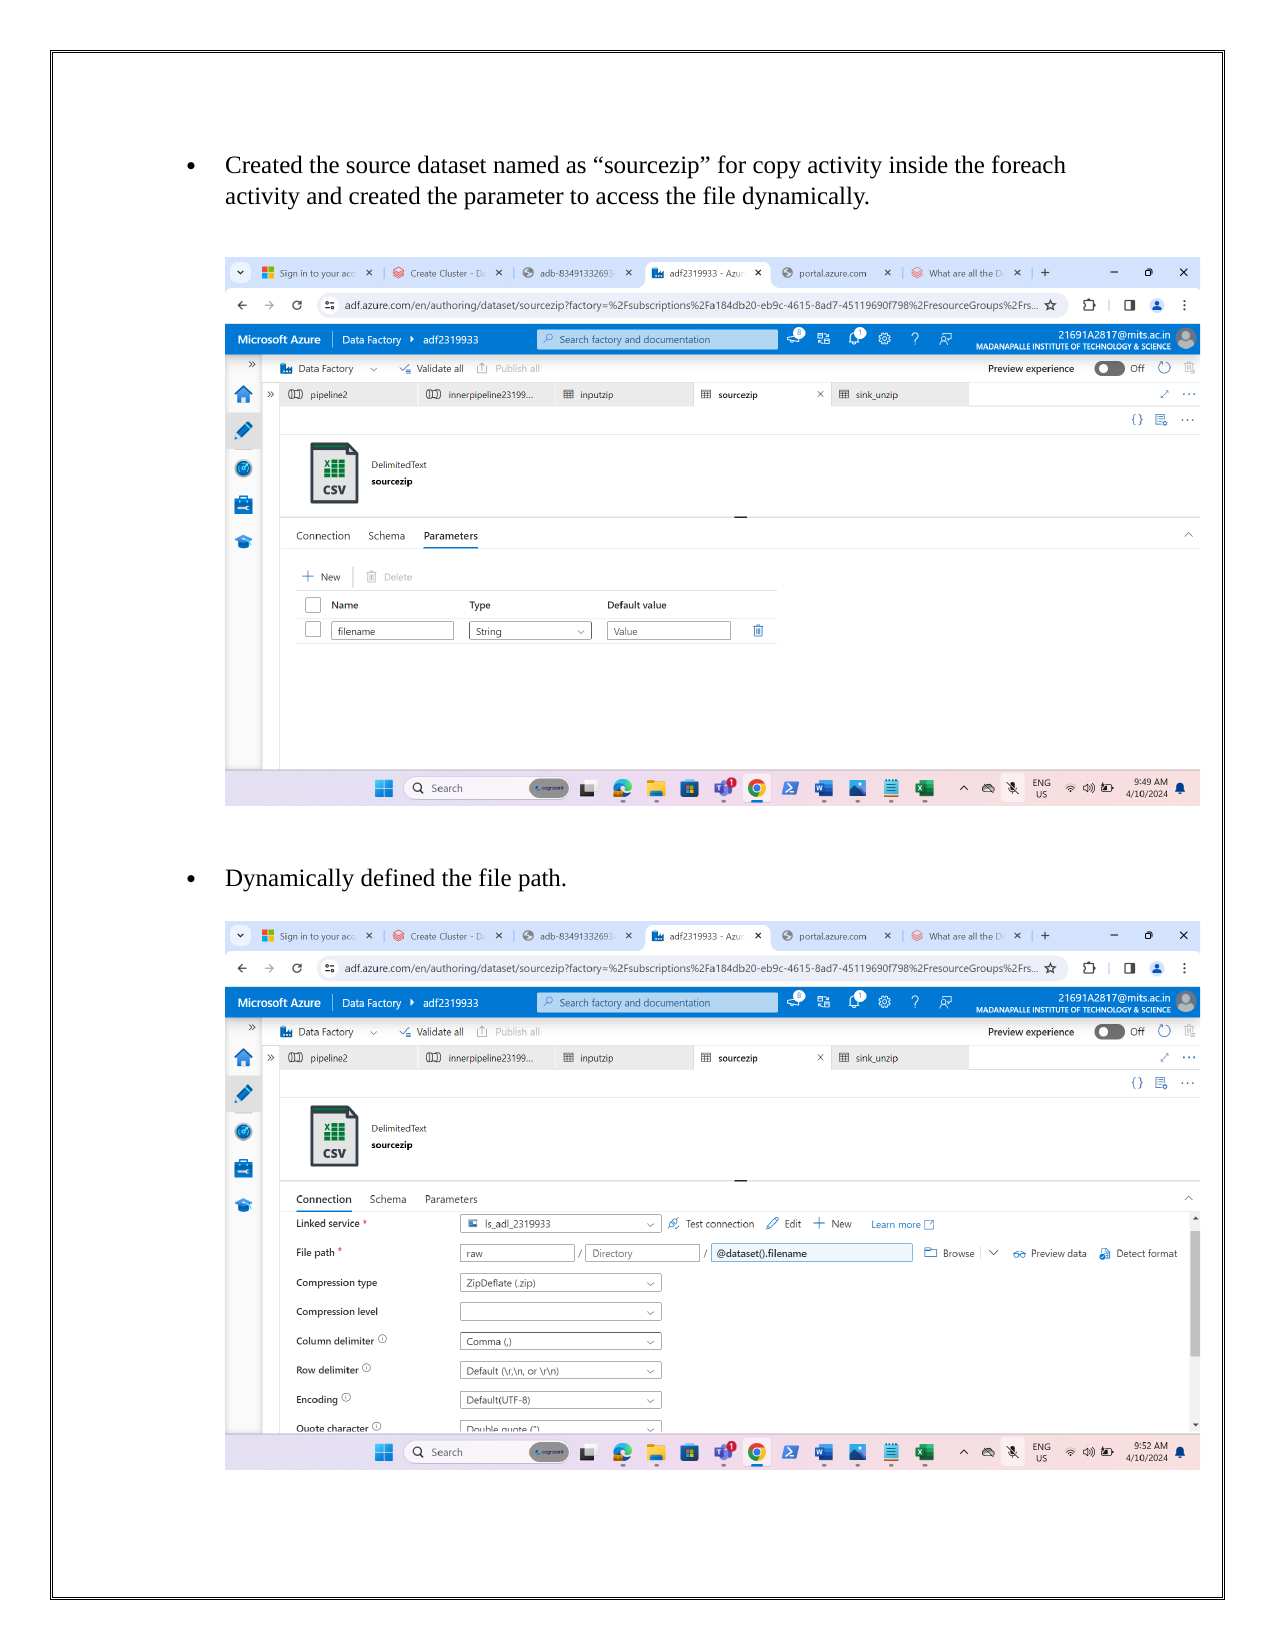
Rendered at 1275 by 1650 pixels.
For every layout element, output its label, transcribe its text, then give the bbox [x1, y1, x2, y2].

picture [225, 921, 1200, 1470]
list Created the source dataset named as “sourcezip” for copy activity inside the foreach activity and created the parameter to access the file dynamically. [187, 150, 1125, 210]
picture [225, 257, 1200, 806]
list Dynamically defined the file path. [187, 863, 1125, 892]
